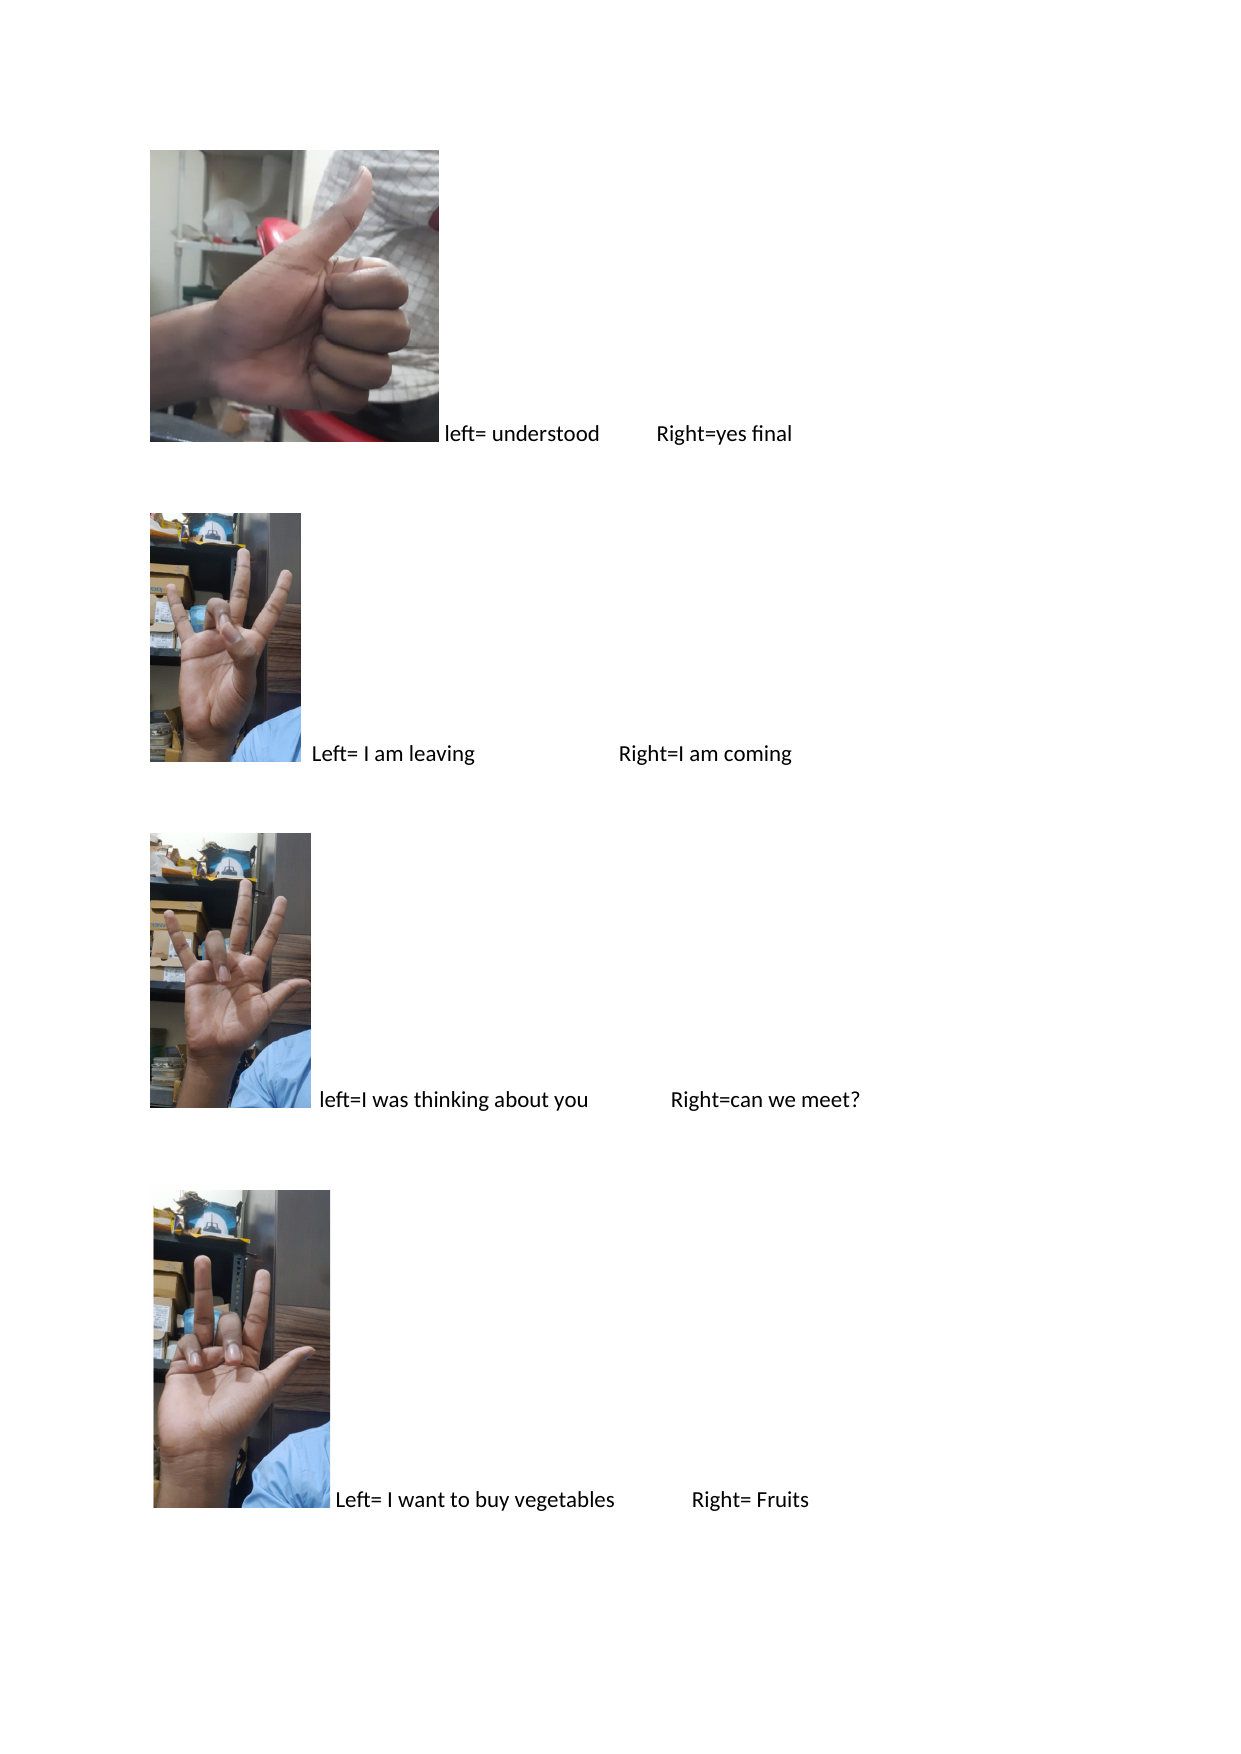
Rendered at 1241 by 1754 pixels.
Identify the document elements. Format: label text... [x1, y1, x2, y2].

picture [150, 150, 439, 442]
picture [150, 832, 314, 1108]
picture [150, 513, 302, 762]
text left=I was thinking about you Right=can we meet? [150, 833, 1090, 1113]
picture [150, 1178, 331, 1508]
text Left= I want to buy vegetables Right= Fruits [150, 1179, 1090, 1513]
text Left= I am leaving Right=I am coming [150, 513, 1090, 767]
